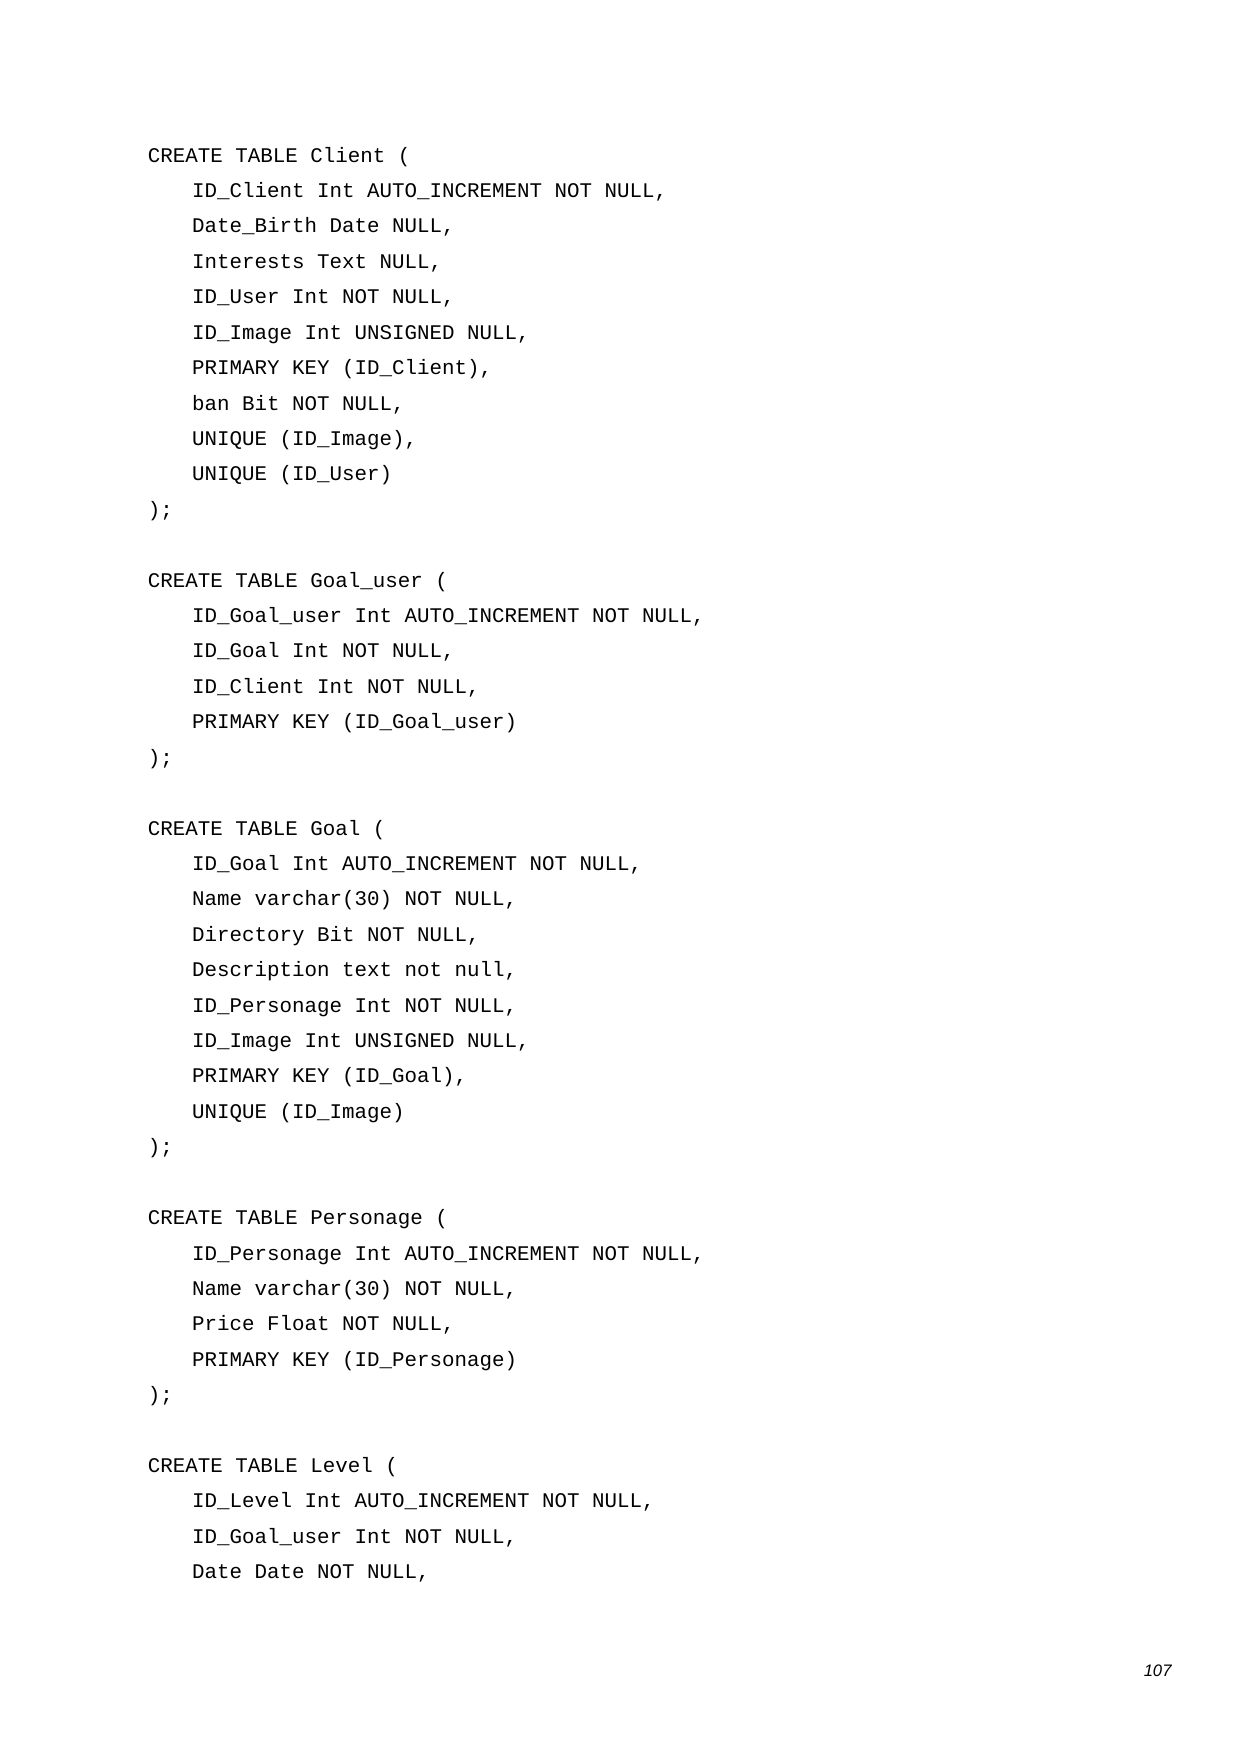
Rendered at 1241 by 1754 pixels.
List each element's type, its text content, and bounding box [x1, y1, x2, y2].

text Directory Bit NOT NULL, [148, 924, 1164, 947]
text ); [148, 747, 1164, 770]
text PRIMARY KEY (ID_Goal), [148, 1066, 1164, 1089]
text Name varchar(30) NOT NULL, [148, 1278, 1164, 1302]
text CREATE TABLE Goal ( [148, 818, 1164, 841]
text ID_Client Int AUTO_INCREMENT NOT NULL, [148, 180, 1164, 204]
text ID_Image Int UNSIGNED NULL, [148, 1030, 1164, 1054]
text ID_Personage Int AUTO_INCREMENT NOT NULL, [148, 1243, 1164, 1266]
text ID_Goal Int NOT NULL, [148, 641, 1164, 664]
text CREATE TABLE Goal_user ( [148, 570, 1164, 593]
text ); [148, 499, 1164, 522]
text PRIMARY KEY (ID_Client), [148, 357, 1164, 381]
text PRIMARY KEY (ID_Goal_user) [148, 711, 1164, 735]
text ); [148, 1136, 1164, 1160]
text Date_Birth Date NULL, [148, 216, 1164, 239]
text PRIMARY KEY (ID_Personage) [148, 1349, 1164, 1372]
text ID_Client Int NOT NULL, [148, 676, 1164, 699]
text CREATE TABLE Client ( [148, 145, 1164, 168]
text ID_Goal_user Int AUTO_INCREMENT NOT NULL, [148, 605, 1164, 629]
text UNIQUE (ID_Image), [148, 428, 1164, 452]
text ID_Goal_user Int NOT NULL, [148, 1526, 1164, 1549]
text UNIQUE (ID_Image) [148, 1101, 1164, 1124]
text ); [148, 1384, 1164, 1408]
text ID_Image Int UNSIGNED NULL, [148, 322, 1164, 345]
text Date Date NOT NULL, [148, 1561, 1164, 1585]
text Name varchar(30) NOT NULL, [148, 888, 1164, 912]
text ID_Level Int AUTO_INCREMENT NOT NULL, [148, 1491, 1164, 1514]
text ID_Personage Int NOT NULL, [148, 995, 1164, 1018]
text CREATE TABLE Level ( [148, 1455, 1164, 1479]
text CREATE TABLE Personage ( [148, 1207, 1164, 1231]
text Price Float NOT NULL, [148, 1313, 1164, 1337]
text ID_Goal Int AUTO_INCREMENT NOT NULL, [148, 853, 1164, 877]
text UNIQUE (ID_User) [148, 463, 1164, 487]
text Description text not null, [148, 959, 1164, 983]
text Interests Text NULL, [148, 251, 1164, 274]
text ID_User Int NOT NULL, [148, 286, 1164, 310]
text ban Bit NOT NULL, [148, 393, 1164, 416]
